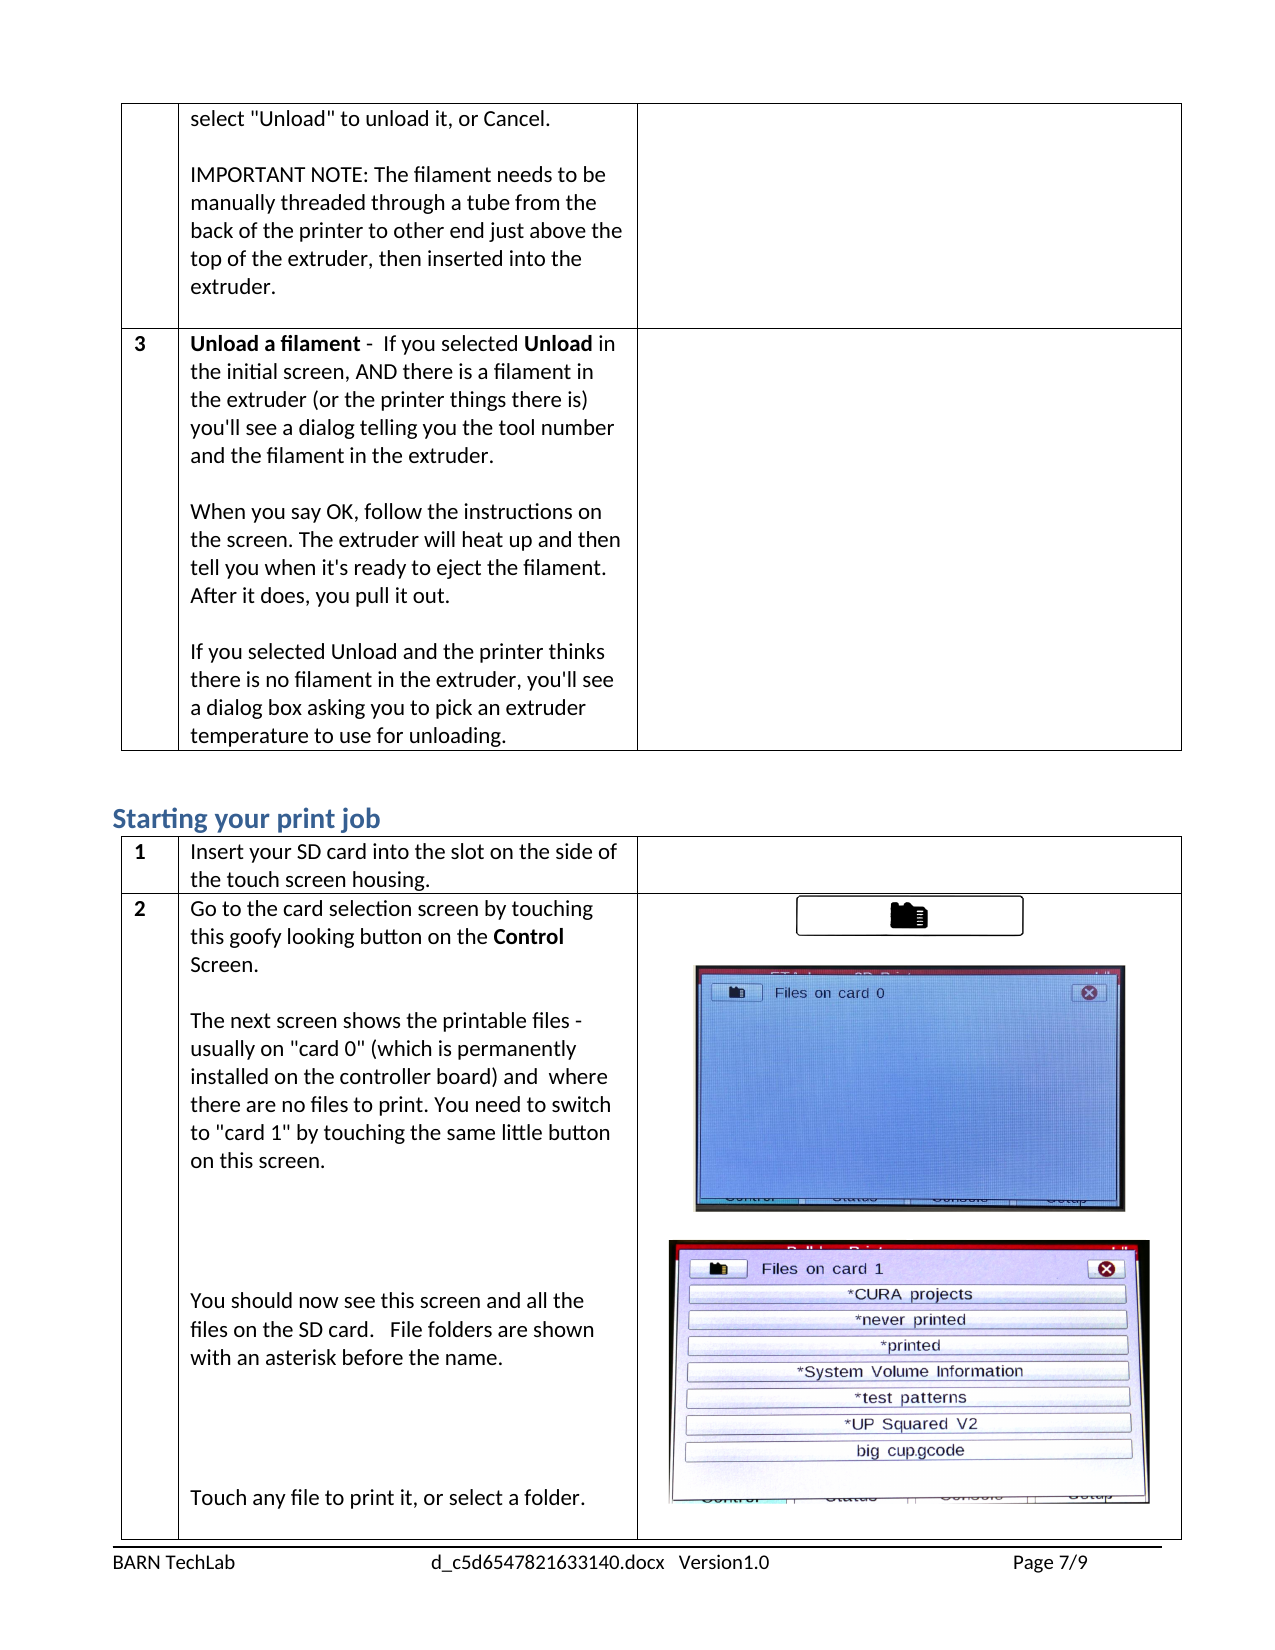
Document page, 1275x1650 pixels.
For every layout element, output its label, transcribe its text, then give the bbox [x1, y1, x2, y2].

picture [693, 965, 1126, 1212]
table_cell 2 [122, 104, 178, 328]
table_cell [638, 894, 1181, 1539]
table_header 1 [122, 837, 178, 893]
picture [668, 1239, 1150, 1504]
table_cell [179, 894, 637, 1539]
table_cell Unload a filament - If you selected Unload in the initial screen, AND there is a filament in the extruder (or the printer things there is) you'll see a dialog telling you the tool number and the filament in the extruder. When you say OK, follow the instructions on the screen. The extruder will heat up and then tell you when it's ready to eject the filament. After it does, you pull it out. If you selected Unload and the printer thinks there is no filament in the extruder, you'll see a dialog box asking you to pick an extruder temperature to use for unloading. [179, 329, 637, 749]
subtitle Starting your print job [112, 801, 1162, 836]
table_cell 2 [122, 894, 178, 1539]
table_cell 3 [122, 329, 178, 749]
picture [794, 894, 1024, 937]
table_header [638, 837, 1181, 893]
table_header Insert your SD card into the slot on the side of the touch screen housing. [179, 837, 637, 893]
table_cell [638, 329, 1181, 749]
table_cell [179, 104, 637, 328]
table_cell [638, 104, 1181, 328]
